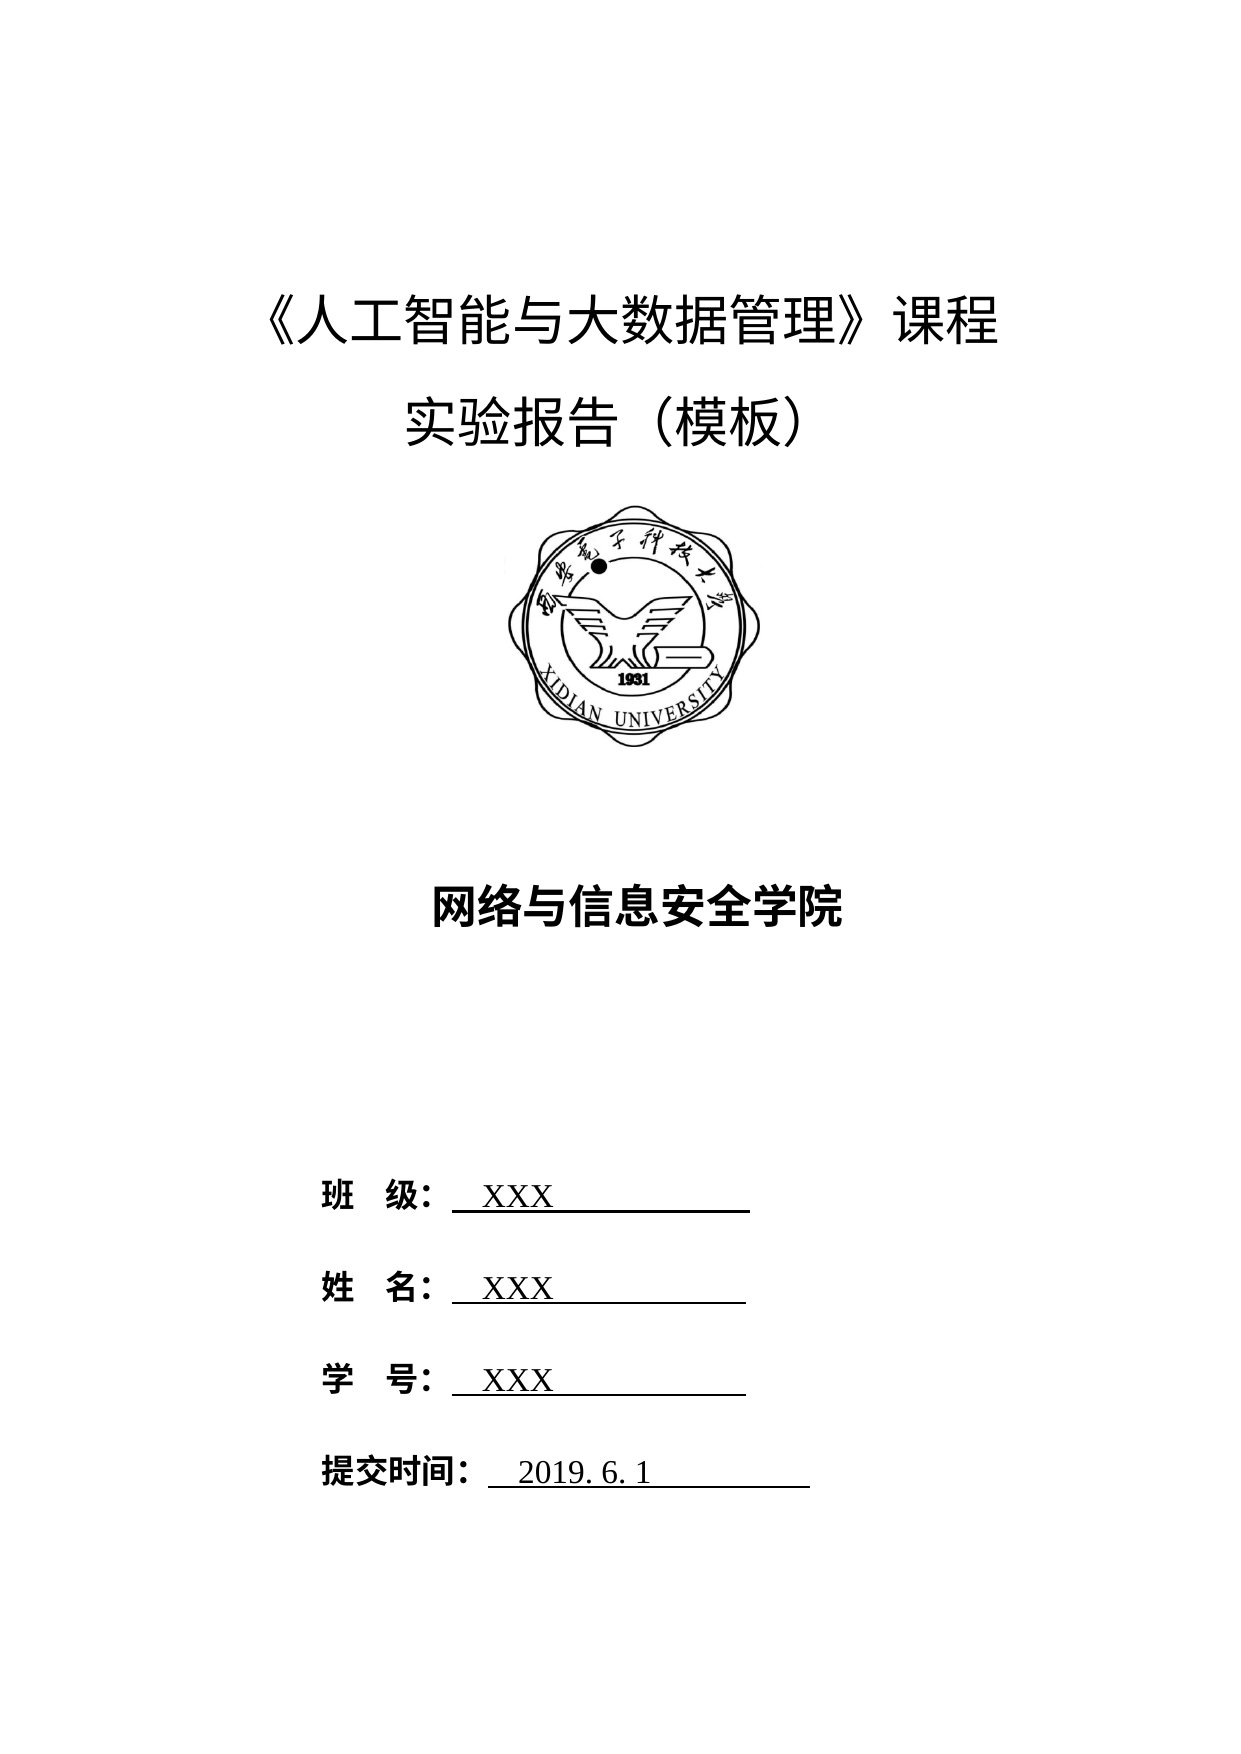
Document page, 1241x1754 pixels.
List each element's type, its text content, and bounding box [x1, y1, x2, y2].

text 学 号： XXX [187, 1343, 1053, 1411]
text 网络与信息安全学院 [187, 869, 1053, 937]
picture [504, 503, 764, 751]
text 《人工智能与大数据管理》课程 [187, 266, 1053, 368]
text 提交时间： 2019. 6. 1 [187, 1435, 1053, 1503]
text 姓 名： XXX [187, 1251, 1053, 1319]
text 实验报告（模板） [187, 368, 1053, 469]
text 班 级： XXX [187, 1159, 1053, 1227]
